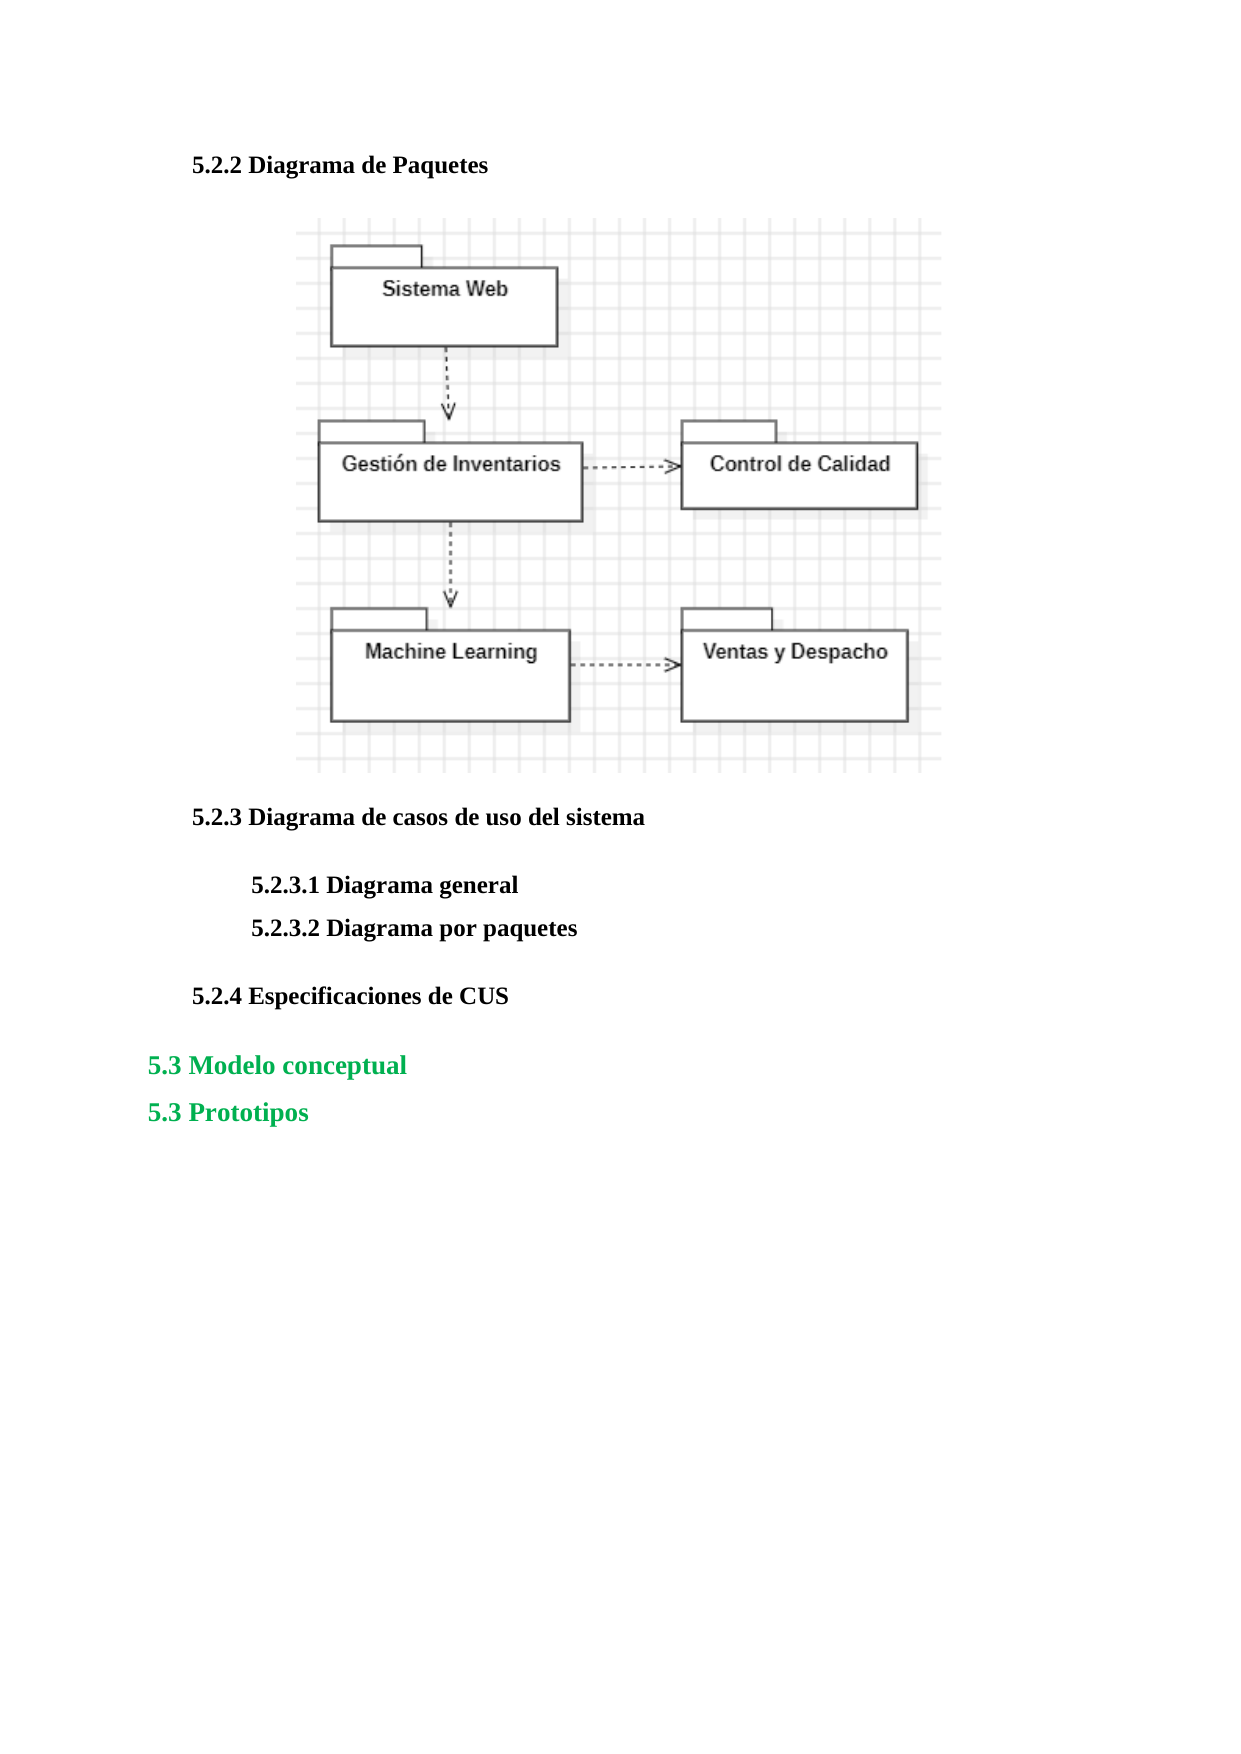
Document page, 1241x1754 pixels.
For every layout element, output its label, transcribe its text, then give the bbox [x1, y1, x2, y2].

subtitle 5.2.3.2 Diagrama por paquetes [251, 913, 1090, 942]
subtitle 5.2.3 Diagrama de casos de uso del sistema [192, 802, 1090, 830]
picture [296, 218, 942, 773]
subtitle 5.3 Prototipos [148, 1096, 1090, 1127]
subtitle 5.3 Modelo conceptual [148, 1049, 1090, 1080]
subtitle 5.2.4 Especificaciones de CUS [192, 981, 1090, 1010]
subtitle 5.2.2 Diagrama de Paquetes [192, 150, 1090, 179]
subtitle 5.2.3.1 Diagrama general [251, 870, 1090, 898]
